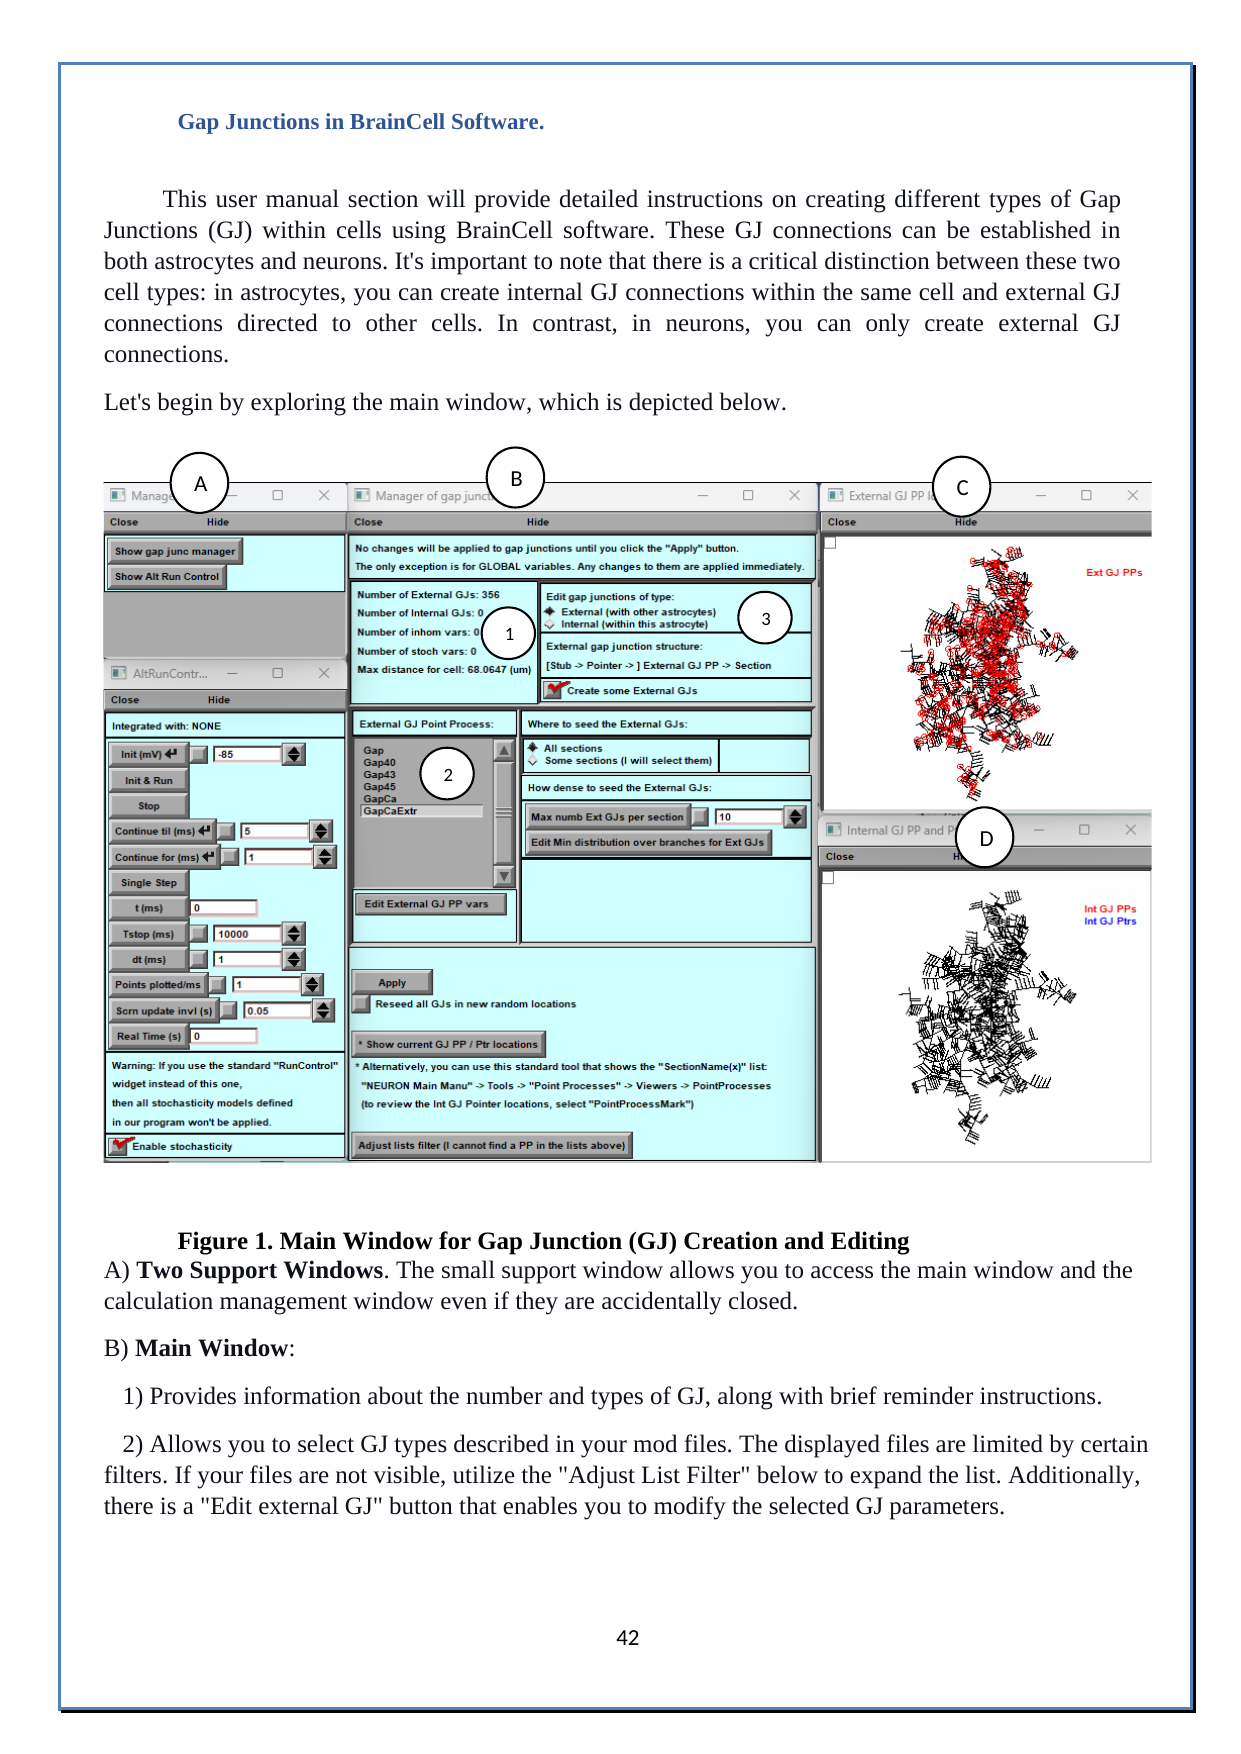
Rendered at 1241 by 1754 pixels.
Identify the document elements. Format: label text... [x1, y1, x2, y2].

text 1) Provides information about the number and types of GJ, along with brief reminder instructions. [103, 1381, 1152, 1410]
text Figure 1. Main Window for Gap Junction (GJ) Creation and Editing [103, 1229, 1093, 1254]
text This user manual section will provide detailed instructions on creating different types of Gap Junctions (GJ) within cells using BrainCell software. These GJ connections can be established in both astrocytes and neurons. It's important to note that there is a critical distinction between these two cell types: in astrocytes, you can create internal GJ connections within the same cell and external GJ connections directed to other cells. In contrast, in neurons, you can only create external GJ connections. [103, 184, 1122, 368]
text B) Main Window: [103, 1333, 1152, 1362]
subtitle Gap Junctions in BrainCell Software. [103, 108, 1093, 134]
text Let's begin by exploring the main window, which is depicted below. [103, 387, 1152, 416]
text 2) Allows you to select GJ types described in your mod files. The displayed files are limited by certain filters. If your files are not visible, utilize the "Adjust List Filter" below to expand the list. Additionally, there is a "Edit external GJ" button that enables you to modify the selected GJ parameters. [103, 1429, 1152, 1520]
picture [103, 482, 1152, 1163]
text A) Two Support Windows. The small support window allows you to access the main window and the calculation management window even if they are accidentally closed. [103, 1255, 1152, 1314]
